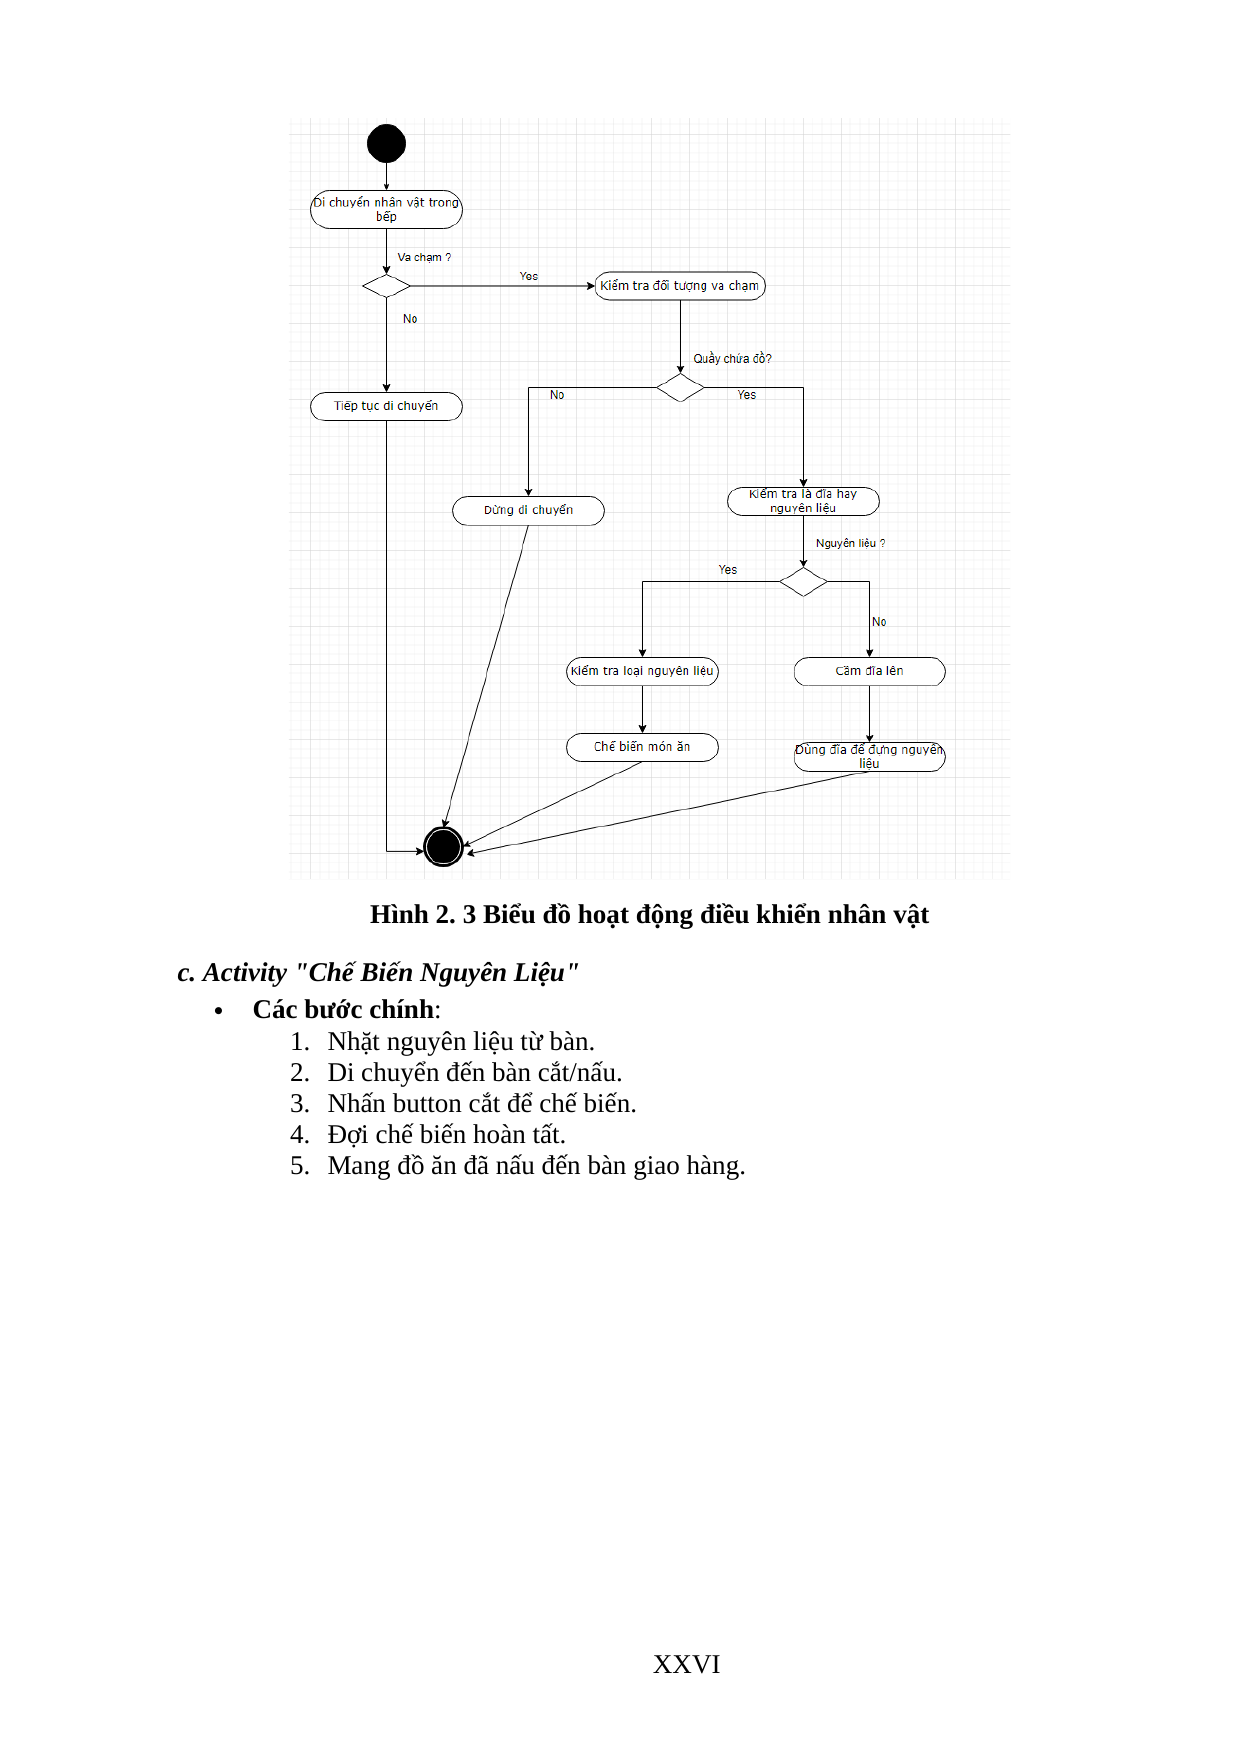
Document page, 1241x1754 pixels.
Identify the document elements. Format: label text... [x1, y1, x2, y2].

list Đợi chế biến hoàn tất. [290, 1118, 1122, 1149]
list Các bước chính: [215, 994, 1122, 1025]
list Nhấn button cắt để chế biến. [290, 1087, 1122, 1118]
picture [288, 118, 1011, 880]
list Di chuyển đến bàn cắt/nấu. [290, 1056, 1122, 1087]
list Nhặt nguyên liệu từ bàn. [290, 1025, 1122, 1056]
subtitle c. Activity "Chế Biến Nguyên Liệu" [177, 956, 1122, 987]
list Mang đồ ăn đã nấu đến bàn giao hàng. [290, 1149, 1122, 1181]
